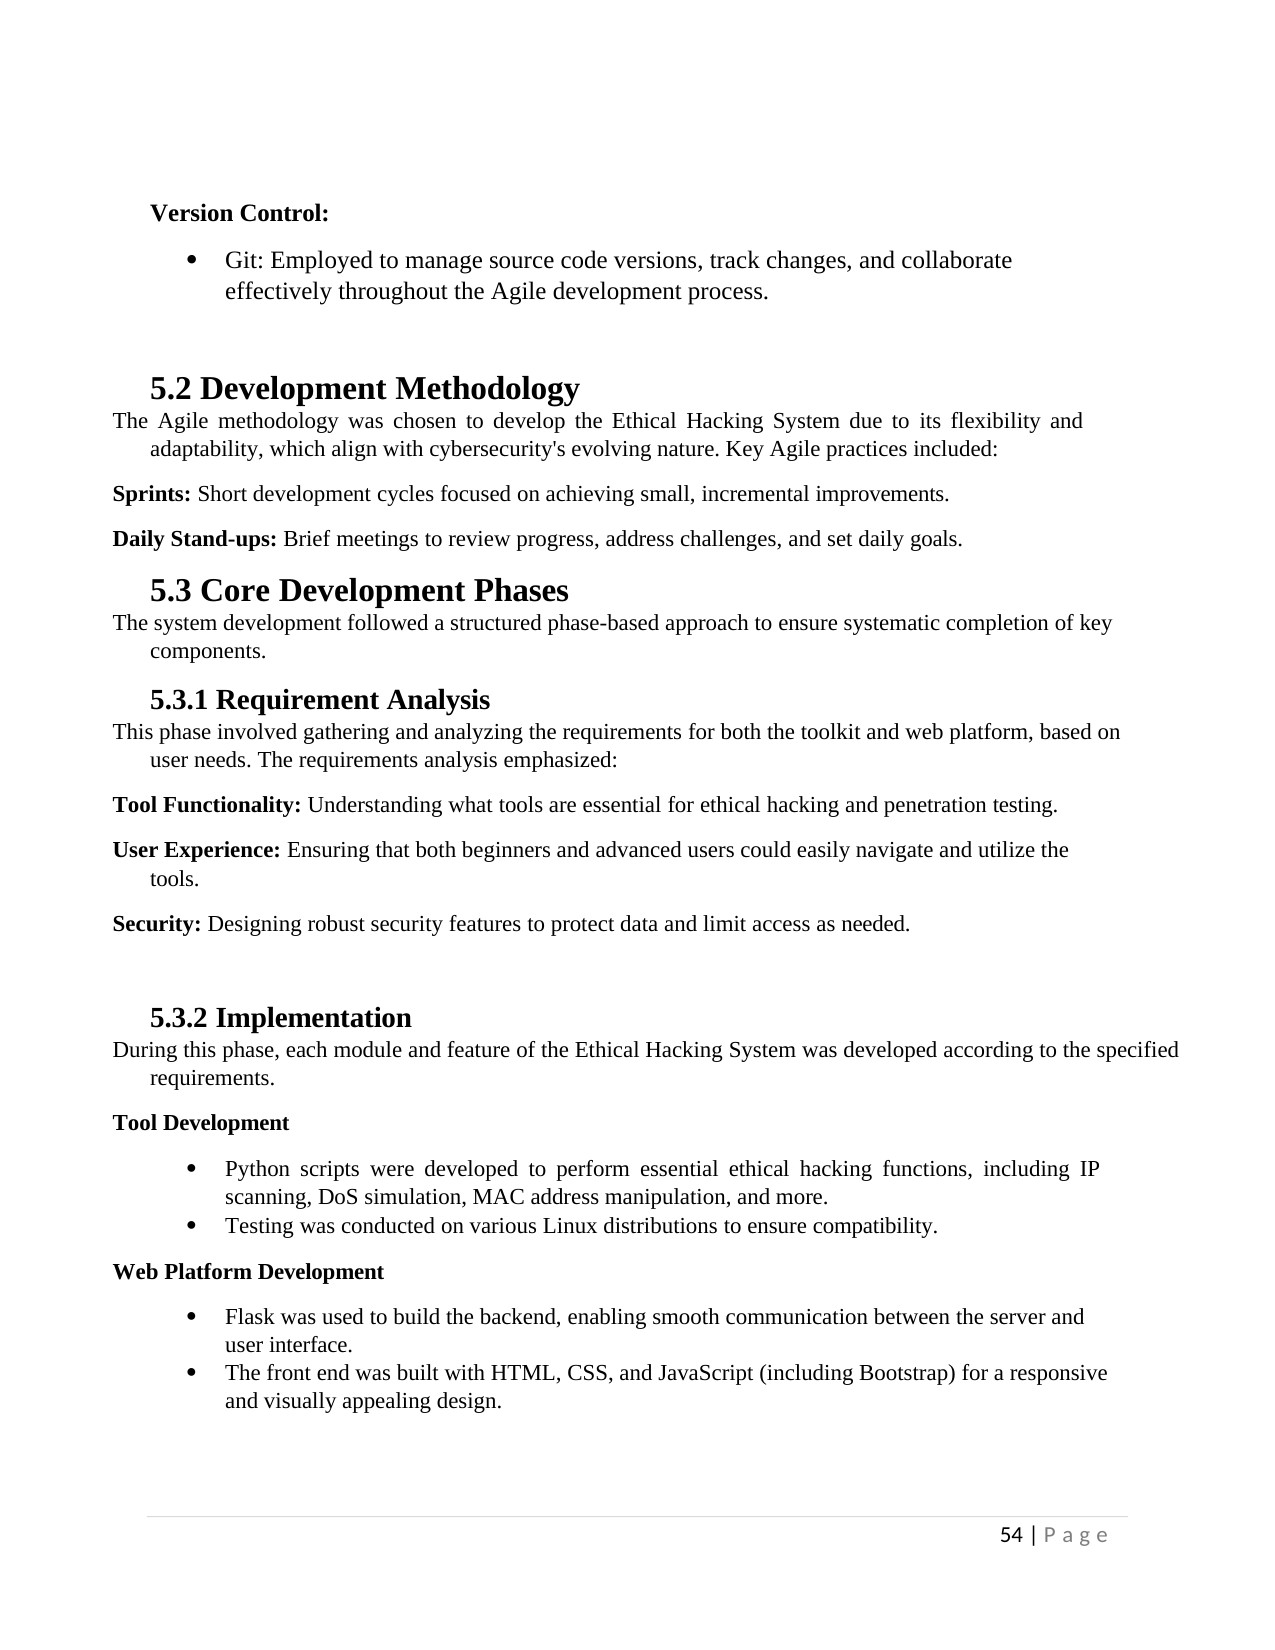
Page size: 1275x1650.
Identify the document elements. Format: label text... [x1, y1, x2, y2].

text Web Platform Development [112, 1258, 1200, 1284]
list Python scripts were developed to perform essential ethical hacking functions, including IP scanning, DoS simulation, MAC address manipulation, and more. [187, 1154, 1124, 1209]
text Security: Designing robust security features to protect data and limit access as needed. [112, 909, 1200, 936]
text During this phase, each module and feature of the Ethical Hacking System was developed according to the specified requirements. [112, 1036, 1200, 1091]
text This phase involved gathering and analyzing the requirements for both the toolkit and web platform, based on user needs. The requirements analysis emphasized: [112, 718, 1126, 772]
list Testing was conducted on various Linux distributions to ensure compatibility. [187, 1211, 1200, 1239]
list Flask was used to build the backend, enabling smooth communication between the server and user interface. [187, 1303, 1125, 1357]
list Git: Employed to manage source code versions, track changes, and collaborate effectively throughout the Agile development process. [187, 246, 1125, 304]
list Core Development Phases [150, 570, 1200, 608]
text Sprints: Short development cycles focused on achieving small, incremental improvements. [112, 480, 1200, 506]
text The system development followed a structured phase-based approach to ensure systematic completion of key components. [112, 609, 1125, 663]
text The Agile methodology was chosen to develop the Ethical Hacking System due to its flexibility and adaptability, which align with cybersecurity's evolving nature. Key Agile practices included: [112, 407, 1200, 461]
text Daily Stand-ups: Brief meetings to review progress, address challenges, and set daily goals. [112, 525, 1200, 552]
text Tool Functionality: Understanding what tools are essential for ethical hacking and penetration testing. [112, 791, 1200, 817]
list Development Methodology [150, 368, 1200, 406]
text User Experience: Ensuring that both beginners and advanced users could easily navigate and utilize the tools. [112, 836, 1125, 891]
text Tool Development [112, 1109, 1200, 1136]
list The front end was built with HTML, CSS, and JavaScript (including Bootstrap) for a responsive and visually appealing design. [187, 1359, 1126, 1413]
subtitle Implementation [150, 1000, 1200, 1033]
subtitle Requirement Analysis [150, 682, 1200, 715]
subtitle Version Control: [150, 198, 1200, 226]
